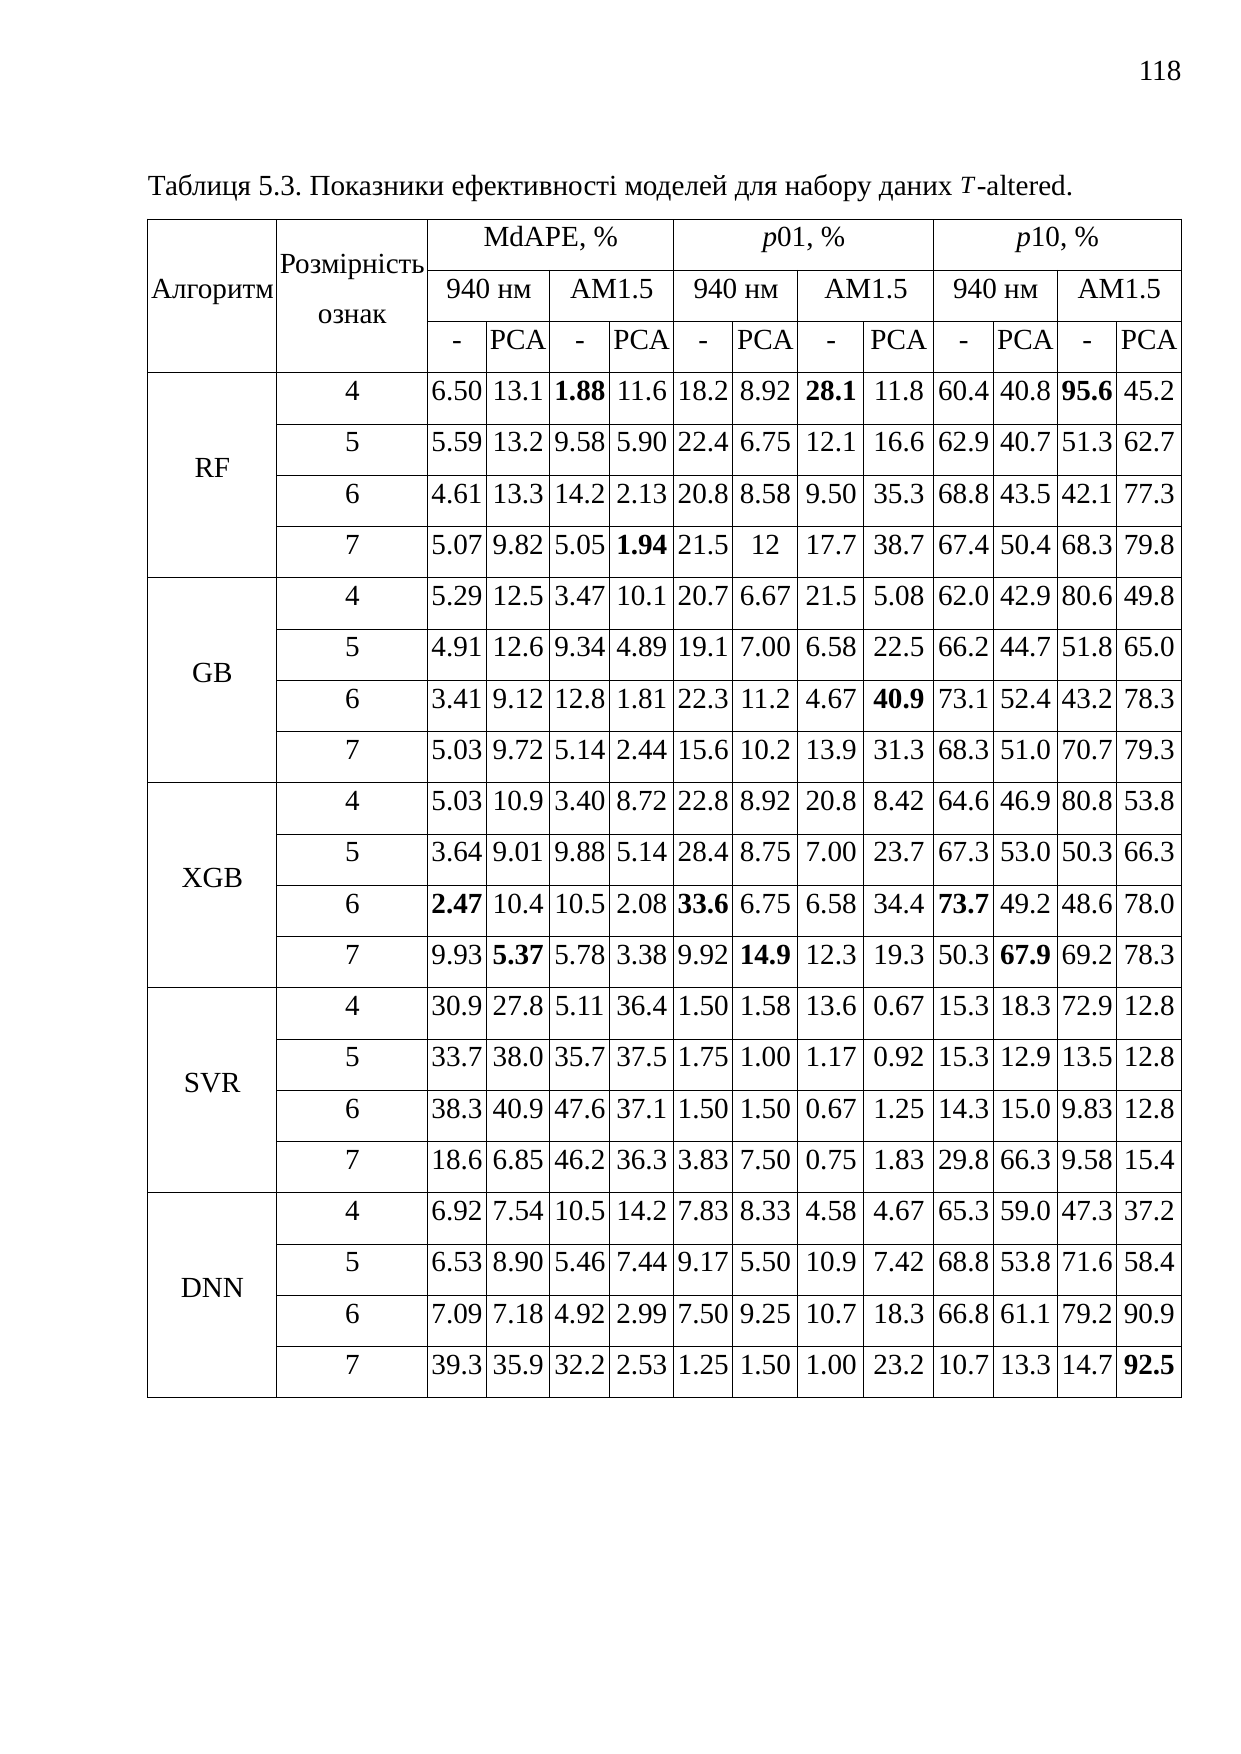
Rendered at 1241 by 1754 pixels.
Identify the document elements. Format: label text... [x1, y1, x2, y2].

table_cell 1.94 [610, 527, 673, 577]
table_cell 20.8 [798, 783, 863, 833]
table_cell 14.2 [550, 476, 609, 526]
table_cell 2.44 [610, 732, 673, 782]
table_cell DNN [148, 1193, 276, 1397]
table_cell 8.92 [733, 373, 797, 423]
table_cell 66.3 [994, 1142, 1057, 1192]
table_cell 78.0 [1117, 886, 1181, 936]
table_cell 9.92 [674, 937, 732, 987]
table_cell 90.9 [1117, 1296, 1181, 1346]
table_cell 21.5 [674, 527, 732, 577]
table_cell 40.9 [487, 1091, 549, 1141]
table_cell 5 [277, 630, 427, 680]
table_cell 9.50 [798, 476, 863, 526]
table_cell 6 [277, 1296, 427, 1346]
table_cell 10.7 [934, 1347, 993, 1397]
table_cell 15.3 [934, 1040, 993, 1090]
table_cell 45.2 [1117, 373, 1181, 423]
table_cell 18.3 [994, 988, 1057, 1038]
table_cell 6.92 [428, 1193, 486, 1243]
table_cell 9.88 [550, 835, 609, 885]
table_cell 13.1 [487, 373, 549, 423]
table_cell 6.58 [798, 886, 863, 936]
table_cell 2.08 [610, 886, 673, 936]
table_cell 9.01 [487, 835, 549, 885]
table_cell 9.17 [674, 1245, 732, 1295]
table_cell 7 [277, 732, 427, 782]
table_cell AM1.5 [550, 271, 673, 321]
table_cell 28.1 [798, 373, 863, 423]
table_cell 4.91 [428, 630, 486, 680]
table_cell 12.8 [550, 681, 609, 731]
table_cell SVR [148, 988, 276, 1192]
table_cell 71.6 [1058, 1245, 1116, 1295]
table_cell 9.25 [733, 1296, 797, 1346]
table_cell 18.3 [864, 1296, 933, 1346]
table_cell AM1.5 [798, 271, 933, 321]
table_cell 30.9 [428, 988, 486, 1038]
table_cell 3.64 [428, 835, 486, 885]
table_cell 19.3 [864, 937, 933, 987]
table_cell 50.3 [934, 937, 993, 987]
table_cell 7.54 [487, 1193, 549, 1243]
table_cell 1.81 [610, 681, 673, 731]
table_cell 95.6 [1058, 373, 1116, 423]
table_cell 53.8 [994, 1245, 1057, 1295]
table_cell 18.2 [674, 373, 732, 423]
table_cell 78.3 [1117, 681, 1181, 731]
table_cell 5.07 [428, 527, 486, 577]
table_cell PCA [994, 322, 1057, 372]
table_cell 3.47 [550, 578, 609, 628]
table_cell 1.25 [674, 1347, 732, 1397]
table_cell 64.6 [934, 783, 993, 833]
table_cell 0.75 [798, 1142, 863, 1192]
table_cell 2.99 [610, 1296, 673, 1346]
table_cell 79.8 [1117, 527, 1181, 577]
table_cell 12.8 [1117, 1091, 1181, 1141]
table_cell - [550, 322, 609, 372]
table_cell 66.8 [934, 1296, 993, 1346]
table_cell 51.8 [1058, 630, 1116, 680]
table_cell 4 [277, 988, 427, 1038]
table_cell 67.3 [934, 835, 993, 885]
table_cell 5.78 [550, 937, 609, 987]
table_cell 1.58 [733, 988, 797, 1038]
table_cell XGB [148, 783, 276, 987]
table_cell 21.5 [798, 578, 863, 628]
table_cell 78.3 [1117, 937, 1181, 987]
table_cell 31.3 [864, 732, 933, 782]
table_cell 6 [277, 1091, 427, 1141]
table_cell 1.83 [864, 1142, 933, 1192]
table_cell 9.93 [428, 937, 486, 987]
table_cell 10.5 [550, 1193, 609, 1243]
table_cell 7 [277, 527, 427, 577]
table_cell 80.6 [1058, 578, 1116, 628]
table_cell 3.83 [674, 1142, 732, 1192]
table_cell 22.8 [674, 783, 732, 833]
table_cell 15.0 [994, 1091, 1057, 1141]
table_header Розмірність ознак [277, 220, 427, 372]
table_cell 1.00 [798, 1347, 863, 1397]
table_cell 50.3 [1058, 835, 1116, 885]
table_cell 7.18 [487, 1296, 549, 1346]
table_cell PCA [610, 322, 673, 372]
table_cell 33.6 [674, 886, 732, 936]
table_cell 10.2 [733, 732, 797, 782]
table_cell 0.92 [864, 1040, 933, 1090]
table_cell 73.1 [934, 681, 993, 731]
table_cell 11.8 [864, 373, 933, 423]
table_cell 51.0 [994, 732, 1057, 782]
table_cell 37.1 [610, 1091, 673, 1141]
table_cell 53.0 [994, 835, 1057, 885]
table_cell 43.5 [994, 476, 1057, 526]
table_cell 39.3 [428, 1347, 486, 1397]
table_cell 3.40 [550, 783, 609, 833]
table_header p01, % [674, 220, 933, 270]
table_cell 940 нм [934, 271, 1057, 321]
table_cell 6 [277, 681, 427, 731]
table_cell 12.8 [1117, 1040, 1181, 1090]
table_cell PCA [864, 322, 933, 372]
table_cell 36.3 [610, 1142, 673, 1192]
table_cell 29.8 [934, 1142, 993, 1192]
table_cell 53.8 [1117, 783, 1181, 833]
table_cell 4 [277, 578, 427, 628]
table_cell 79.2 [1058, 1296, 1116, 1346]
table_cell - [934, 322, 993, 372]
table_cell 61.1 [994, 1296, 1057, 1346]
table_cell 22.4 [674, 425, 732, 475]
table_cell 35.3 [864, 476, 933, 526]
table_cell 5.14 [610, 835, 673, 885]
table_cell 4.67 [864, 1193, 933, 1243]
table_cell 20.8 [674, 476, 732, 526]
table_cell 2.53 [610, 1347, 673, 1397]
table_cell 8.75 [733, 835, 797, 885]
table_cell 13.9 [798, 732, 863, 782]
table_cell 68.3 [1058, 527, 1116, 577]
table_cell 52.4 [994, 681, 1057, 731]
table_cell 5.05 [550, 527, 609, 577]
table_cell 5.03 [428, 783, 486, 833]
table_cell 8.90 [487, 1245, 549, 1295]
table_cell 4.92 [550, 1296, 609, 1346]
table_cell 9.82 [487, 527, 549, 577]
table_cell 70.7 [1058, 732, 1116, 782]
table_cell 35.9 [487, 1347, 549, 1397]
table_cell 34.4 [864, 886, 933, 936]
table_cell 40.8 [994, 373, 1057, 423]
table_cell 13.6 [798, 988, 863, 1038]
table_cell 11.6 [610, 373, 673, 423]
table_cell 4.58 [798, 1193, 863, 1243]
table_cell 3.38 [610, 937, 673, 987]
table_cell 940 нм [674, 271, 797, 321]
table_cell 12.9 [994, 1040, 1057, 1090]
table_cell 1.50 [733, 1091, 797, 1141]
table_cell 15.6 [674, 732, 732, 782]
table_cell 8.42 [864, 783, 933, 833]
table_cell 5.46 [550, 1245, 609, 1295]
table_header MdAPE, % [428, 220, 673, 270]
table_cell 62.0 [934, 578, 993, 628]
table_cell 9.34 [550, 630, 609, 680]
table_cell 1.00 [733, 1040, 797, 1090]
table_cell 10.5 [550, 886, 609, 936]
table_cell 6.67 [733, 578, 797, 628]
table_cell 10.9 [798, 1245, 863, 1295]
table_cell 1.25 [864, 1091, 933, 1141]
table_cell 73.7 [934, 886, 993, 936]
table_cell 23.7 [864, 835, 933, 885]
table_cell - [674, 322, 732, 372]
table_cell 5.14 [550, 732, 609, 782]
table_cell 10.9 [487, 783, 549, 833]
table_cell 13.3 [487, 476, 549, 526]
table_cell 37.5 [610, 1040, 673, 1090]
table_cell 6.75 [733, 425, 797, 475]
table_cell 7 [277, 1142, 427, 1192]
table_cell 7.83 [674, 1193, 732, 1243]
table_cell 5 [277, 1245, 427, 1295]
table_cell 4 [277, 783, 427, 833]
text Таблиця 5.3. Показники ефективності моделей для набору даних -altered. [148, 168, 1181, 202]
table_cell 23.2 [864, 1347, 933, 1397]
table_cell 15.3 [934, 988, 993, 1038]
table_cell 16.6 [864, 425, 933, 475]
table_cell 68.8 [934, 1245, 993, 1295]
table_cell 62.9 [934, 425, 993, 475]
table_cell 28.4 [674, 835, 732, 885]
table_cell 20.7 [674, 578, 732, 628]
table_cell 4.61 [428, 476, 486, 526]
table_cell 12.6 [487, 630, 549, 680]
table_cell 62.7 [1117, 425, 1181, 475]
table_cell 13.2 [487, 425, 549, 475]
table_cell 13.3 [994, 1347, 1057, 1397]
table_cell 67.4 [934, 527, 993, 577]
table_cell 9.72 [487, 732, 549, 782]
table_cell 36.4 [610, 988, 673, 1038]
table_cell 12.3 [798, 937, 863, 987]
table_cell 32.2 [550, 1347, 609, 1397]
table_cell 8.33 [733, 1193, 797, 1243]
table_cell 47.3 [1058, 1193, 1116, 1243]
table_cell 79.3 [1117, 732, 1181, 782]
table_cell 42.9 [994, 578, 1057, 628]
table_cell 92.5 [1117, 1347, 1181, 1397]
table_cell 27.8 [487, 988, 549, 1038]
table_cell 80.8 [1058, 783, 1116, 833]
table_cell 65.0 [1117, 630, 1181, 680]
table_cell 15.4 [1117, 1142, 1181, 1192]
table_cell RF [148, 373, 276, 577]
table_cell 49.2 [994, 886, 1057, 936]
table_cell 77.3 [1117, 476, 1181, 526]
table_cell 5.59 [428, 425, 486, 475]
table_cell 46.9 [994, 783, 1057, 833]
table_cell - [428, 322, 486, 372]
table_cell 7.50 [733, 1142, 797, 1192]
table_cell 68.3 [934, 732, 993, 782]
table_cell 5.90 [610, 425, 673, 475]
table_cell 67.9 [994, 937, 1057, 987]
table_cell 1.50 [674, 988, 732, 1038]
table_cell 2.47 [428, 886, 486, 936]
table_cell 1.75 [674, 1040, 732, 1090]
table_cell 12.8 [1117, 988, 1181, 1038]
table_cell 7.00 [798, 835, 863, 885]
table_cell 40.9 [864, 681, 933, 731]
table_cell 4 [277, 373, 427, 423]
table_header p10, % [934, 220, 1181, 270]
table_cell - [798, 322, 863, 372]
table_cell 44.7 [994, 630, 1057, 680]
table_cell 6.58 [798, 630, 863, 680]
table_cell 59.0 [994, 1193, 1057, 1243]
table_cell 18.6 [428, 1142, 486, 1192]
table_cell 66.2 [934, 630, 993, 680]
table_cell 6.53 [428, 1245, 486, 1295]
table_cell 48.6 [1058, 886, 1116, 936]
table_cell 6 [277, 886, 427, 936]
table_cell 38.7 [864, 527, 933, 577]
table_cell 5.08 [864, 578, 933, 628]
table_cell 10.1 [610, 578, 673, 628]
table_cell 47.6 [550, 1091, 609, 1141]
table_cell 1.50 [674, 1091, 732, 1141]
table_cell 9.83 [1058, 1091, 1116, 1141]
table_cell 6.50 [428, 373, 486, 423]
table_cell 60.4 [934, 373, 993, 423]
table_cell GB [148, 578, 276, 782]
table_cell 10.7 [798, 1296, 863, 1346]
table_cell 8.58 [733, 476, 797, 526]
table_cell 1.50 [733, 1347, 797, 1397]
table_cell 0.67 [864, 988, 933, 1038]
table_cell 38.0 [487, 1040, 549, 1090]
table_cell 38.3 [428, 1091, 486, 1141]
table_cell 7.09 [428, 1296, 486, 1346]
table_cell 940 нм [428, 271, 549, 321]
table_cell - [1058, 322, 1116, 372]
table_cell 17.7 [798, 527, 863, 577]
table_cell 12.1 [798, 425, 863, 475]
table_cell 6.75 [733, 886, 797, 936]
table_cell 2.13 [610, 476, 673, 526]
table_cell 22.5 [864, 630, 933, 680]
table_cell 7.00 [733, 630, 797, 680]
table_cell 10.4 [487, 886, 549, 936]
table_cell 37.2 [1117, 1193, 1181, 1243]
table_cell 51.3 [1058, 425, 1116, 475]
table_cell 5.37 [487, 937, 549, 987]
table_cell 6.85 [487, 1142, 549, 1192]
table_cell 65.3 [934, 1193, 993, 1243]
table_cell 7.42 [864, 1245, 933, 1295]
table_cell 68.8 [934, 476, 993, 526]
table_cell 72.9 [1058, 988, 1116, 1038]
table_cell 4.67 [798, 681, 863, 731]
table_cell 5 [277, 835, 427, 885]
table_cell 1.17 [798, 1040, 863, 1090]
table_cell 9.58 [550, 425, 609, 475]
table_cell 11.2 [733, 681, 797, 731]
table_cell PCA [733, 322, 797, 372]
table_cell 14.3 [934, 1091, 993, 1141]
table_cell 50.4 [994, 527, 1057, 577]
table_cell 5.50 [733, 1245, 797, 1295]
table_header Алгоритм [148, 220, 276, 372]
table_cell 3.41 [428, 681, 486, 731]
table_cell 12.5 [487, 578, 549, 628]
table_cell 58.4 [1117, 1245, 1181, 1295]
table_cell 7 [277, 1347, 427, 1397]
table_cell 12 [733, 527, 797, 577]
table_cell 8.72 [610, 783, 673, 833]
table_cell 5 [277, 1040, 427, 1090]
table_cell 46.2 [550, 1142, 609, 1192]
table_cell 6 [277, 476, 427, 526]
table_cell 22.3 [674, 681, 732, 731]
table_cell 4 [277, 1193, 427, 1243]
table_cell AM1.5 [1058, 271, 1181, 321]
table_cell 66.3 [1117, 835, 1181, 885]
table_cell PCA [1117, 322, 1181, 372]
table_cell 4.89 [610, 630, 673, 680]
table_cell 40.7 [994, 425, 1057, 475]
table_cell 35.7 [550, 1040, 609, 1090]
table_cell 9.58 [1058, 1142, 1116, 1192]
table_cell 43.2 [1058, 681, 1116, 731]
table_cell 5.03 [428, 732, 486, 782]
table_cell 69.2 [1058, 937, 1116, 987]
table_cell 7 [277, 937, 427, 987]
table_cell 42.1 [1058, 476, 1116, 526]
table_cell 33.7 [428, 1040, 486, 1090]
table_cell 5 [277, 425, 427, 475]
table_cell 1.88 [550, 373, 609, 423]
table_cell 5.29 [428, 578, 486, 628]
table_cell 7.44 [610, 1245, 673, 1295]
table_cell 14.9 [733, 937, 797, 987]
table_cell 14.2 [610, 1193, 673, 1243]
table_cell 0.67 [798, 1091, 863, 1141]
table_cell 14.7 [1058, 1347, 1116, 1397]
table_cell PCA [487, 322, 549, 372]
table_cell 9.12 [487, 681, 549, 731]
table_cell 5.11 [550, 988, 609, 1038]
table_cell 49.8 [1117, 578, 1181, 628]
table_cell 19.1 [674, 630, 732, 680]
table_cell 7.50 [674, 1296, 732, 1346]
table_cell 8.92 [733, 783, 797, 833]
table_cell 13.5 [1058, 1040, 1116, 1090]
